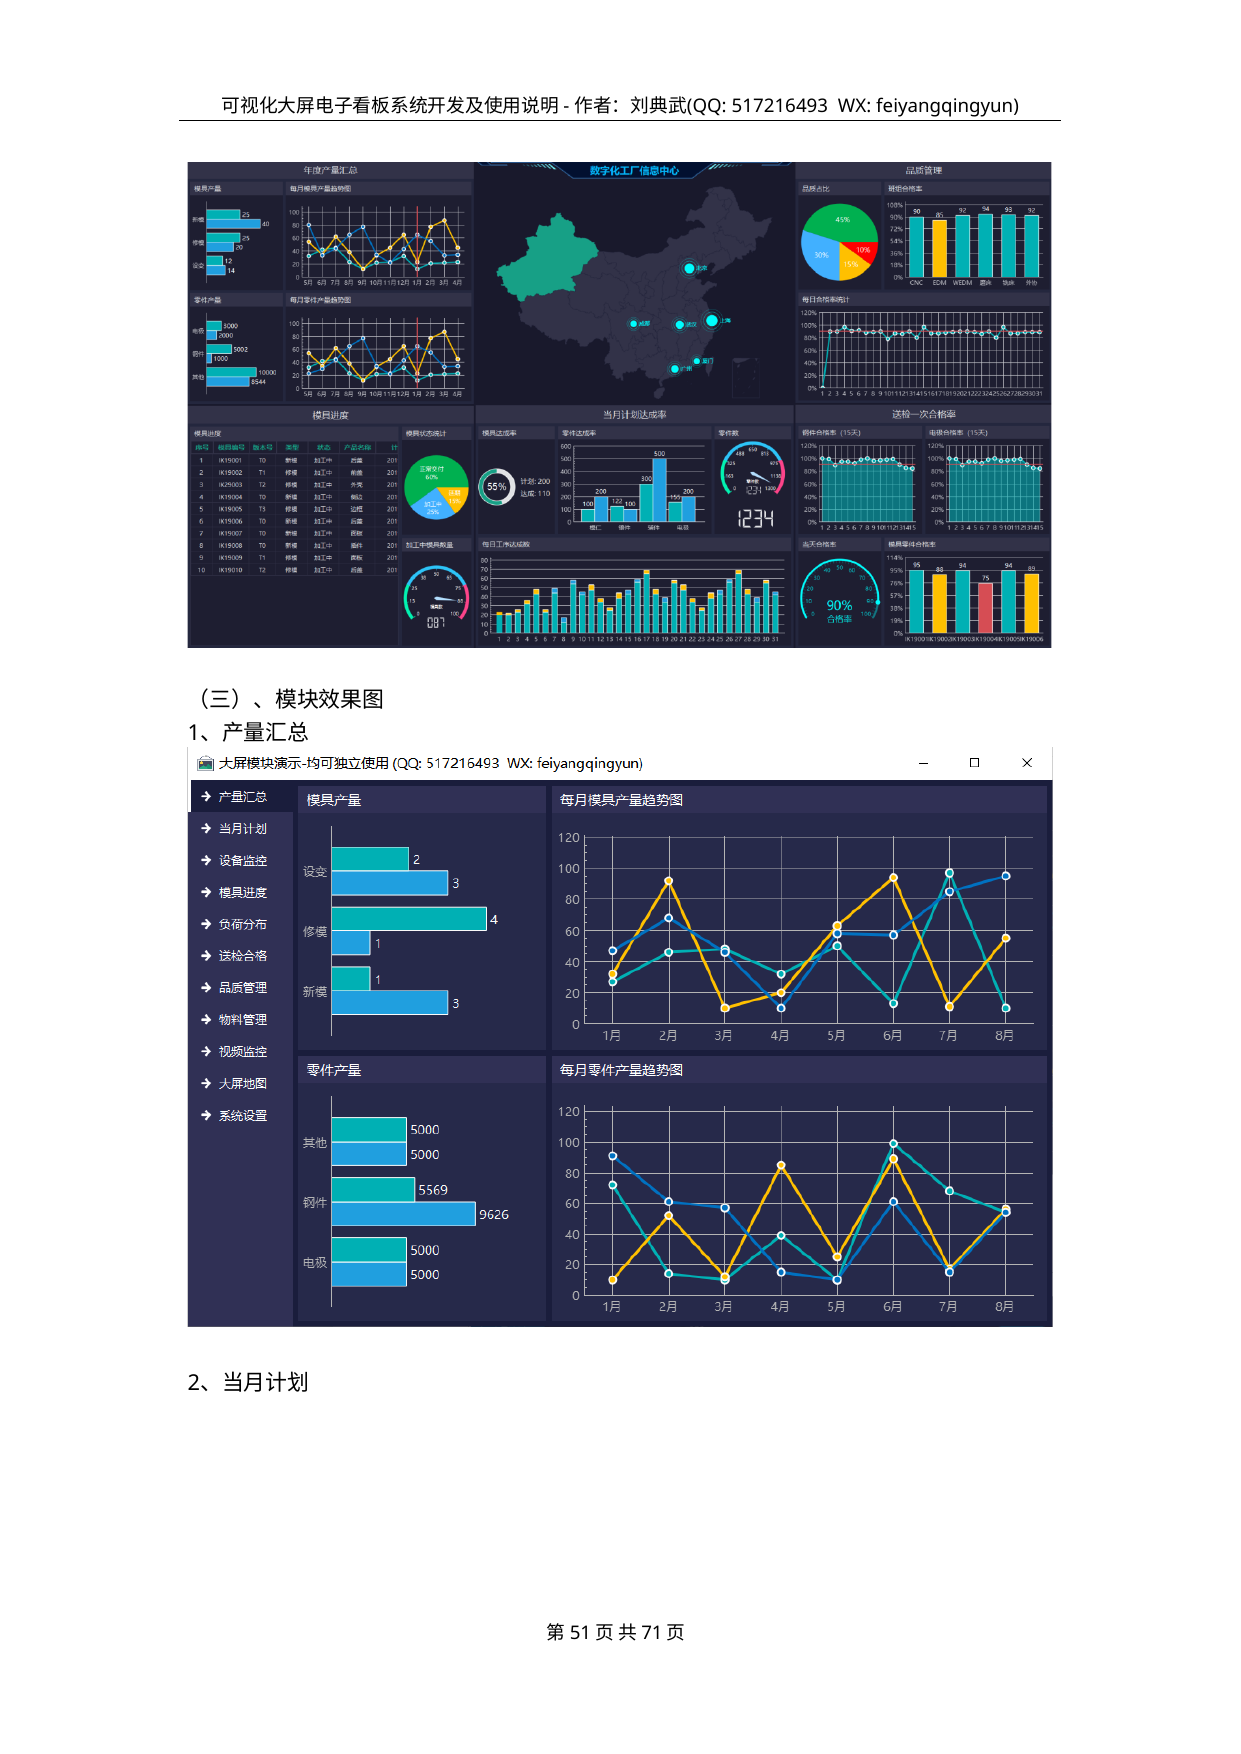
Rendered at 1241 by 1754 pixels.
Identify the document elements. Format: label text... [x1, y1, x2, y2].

text （三）、模块效果图 [187, 682, 1053, 714]
picture [187, 162, 1052, 648]
text 1、产量汇总 [187, 714, 1053, 747]
text 2、当月计划 [187, 1364, 1053, 1397]
picture [187, 747, 1053, 1327]
